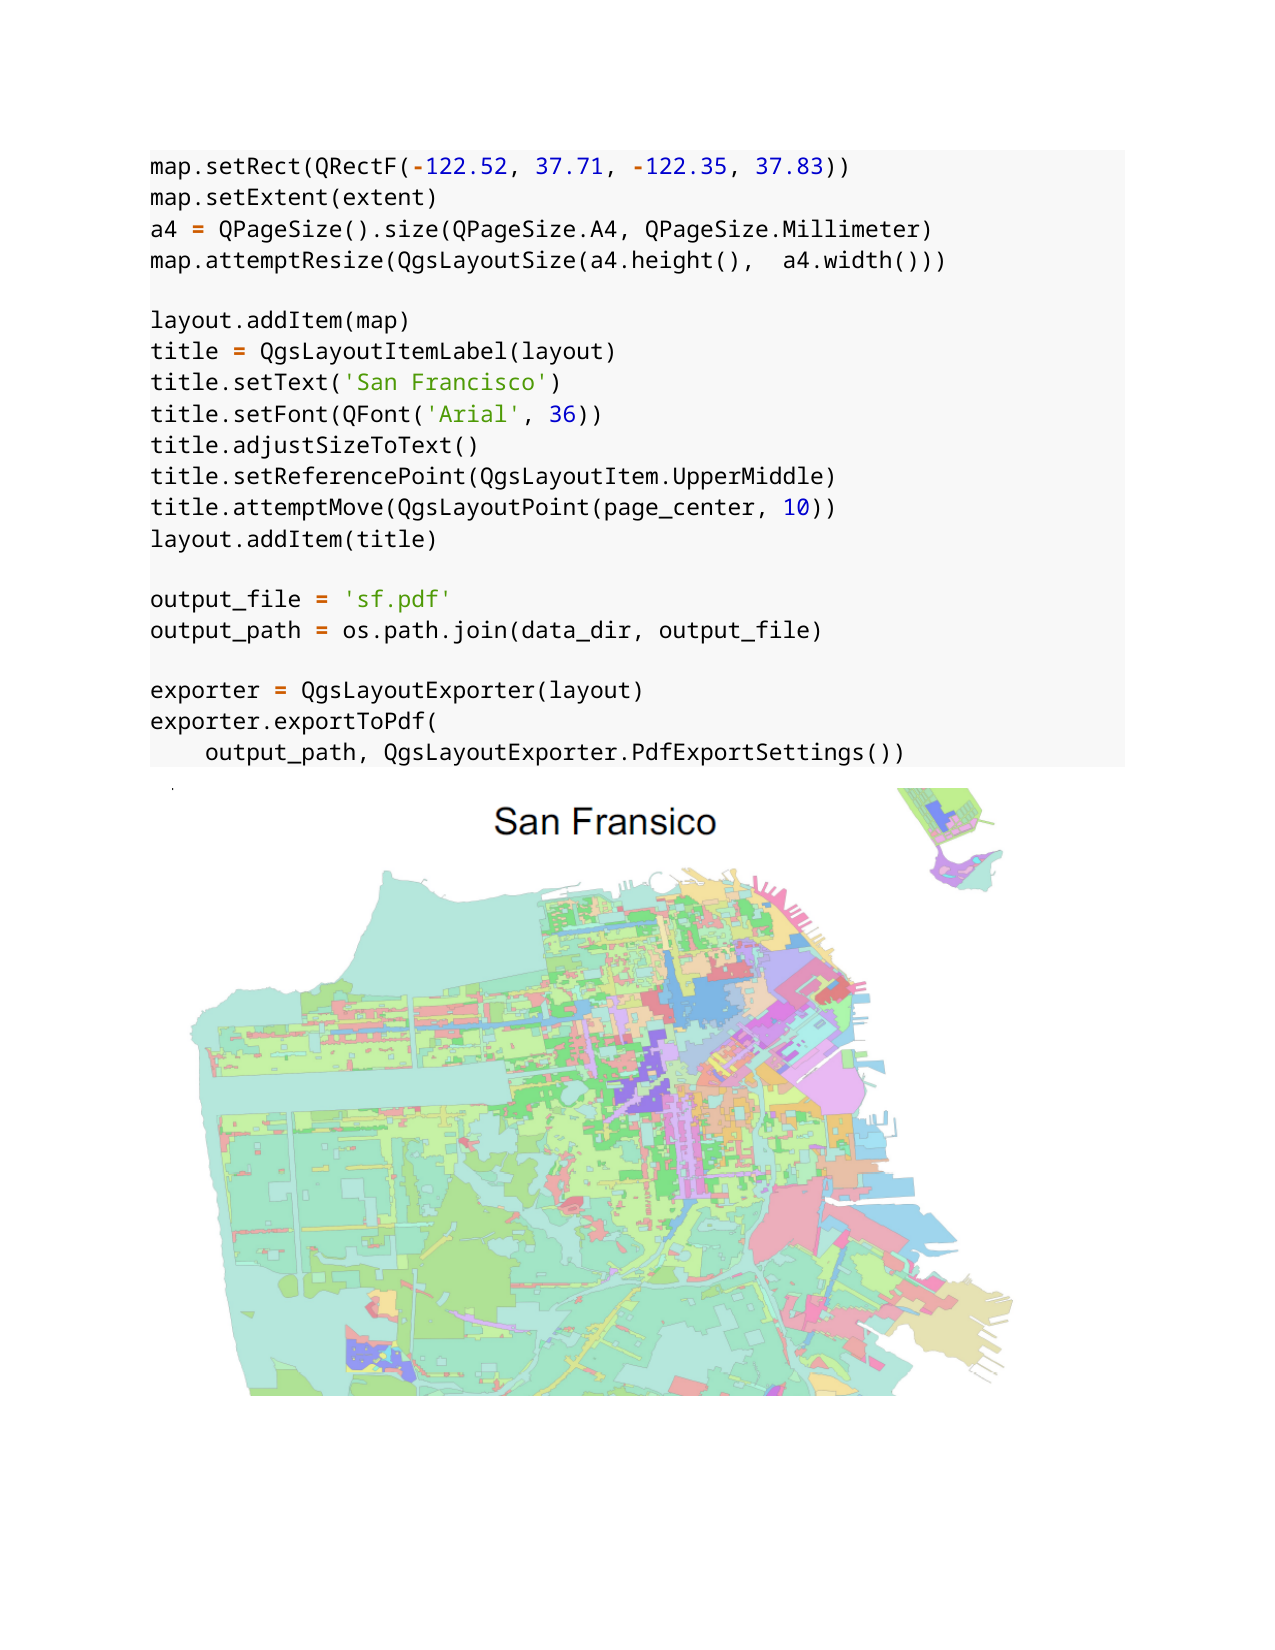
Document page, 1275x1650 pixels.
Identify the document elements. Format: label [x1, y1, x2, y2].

text [150, 150, 1125, 767]
picture [168, 788, 1044, 1396]
